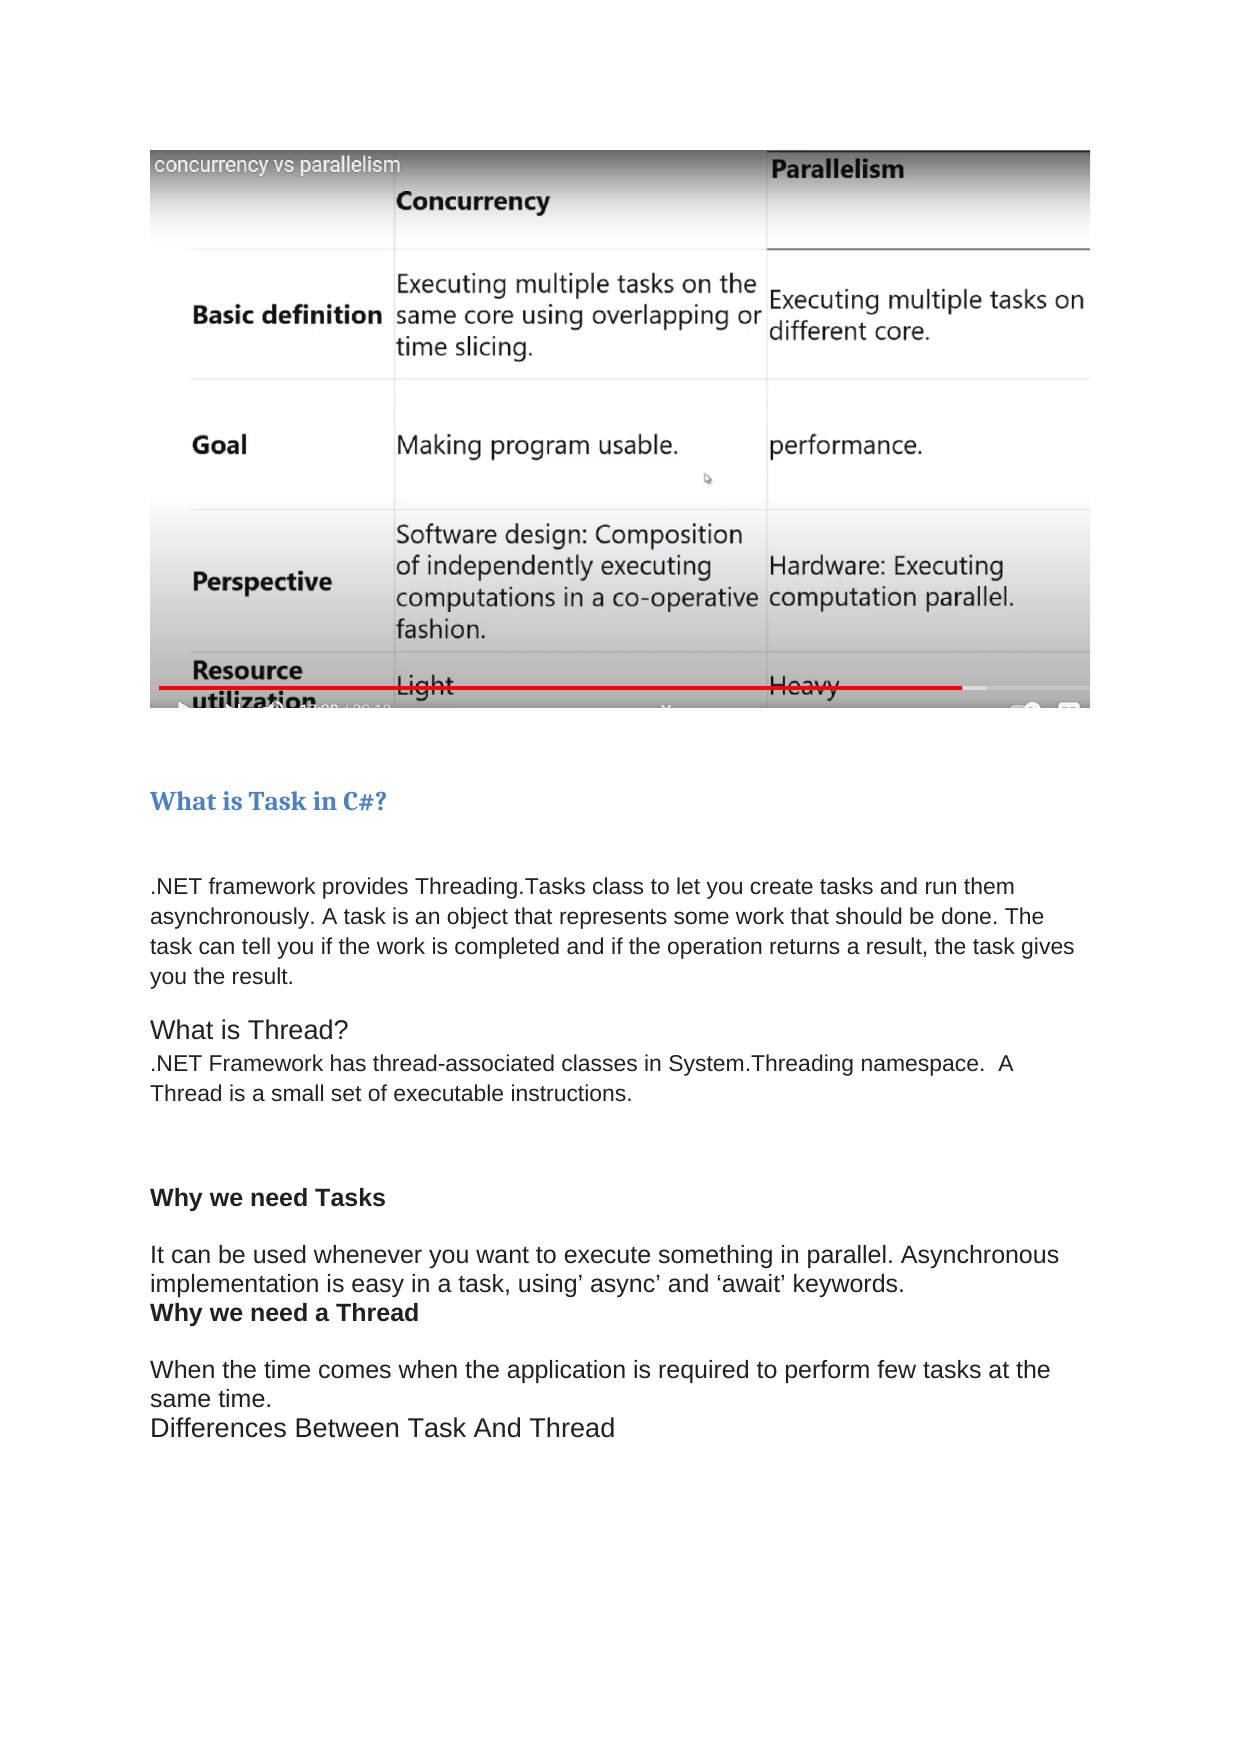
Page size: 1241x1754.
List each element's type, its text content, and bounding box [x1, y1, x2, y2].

subtitle Differences Between Task And Thread [150, 1412, 1090, 1444]
text It can be used whenever you want to execute something in parallel. Asynchronous implementation is easy in a task, using’ async’ and ‘await’ keywords. [150, 1240, 1090, 1297]
text When the time comes when the application is required to perform few tasks at the same time. [150, 1355, 1090, 1412]
text .NET framework provides Threading.Tasks class to let you create tasks and run them asynchronously. A task is an object that represents some work that should be done. The task can tell you if the work is completed and if the operation returns a result, the task gives you the result. [150, 873, 1090, 989]
subtitle What is Thread? [150, 1014, 1090, 1046]
text Why we need a Thread [150, 1297, 1090, 1326]
text Why we need Tasks [150, 1182, 1090, 1211]
text .NET Framework has thread-associated classes in System.Threading namespace. A Thread is a small set of executable instructions. [150, 1050, 1090, 1107]
subtitle What is Task in C#? [150, 786, 1090, 817]
picture [150, 150, 1091, 708]
